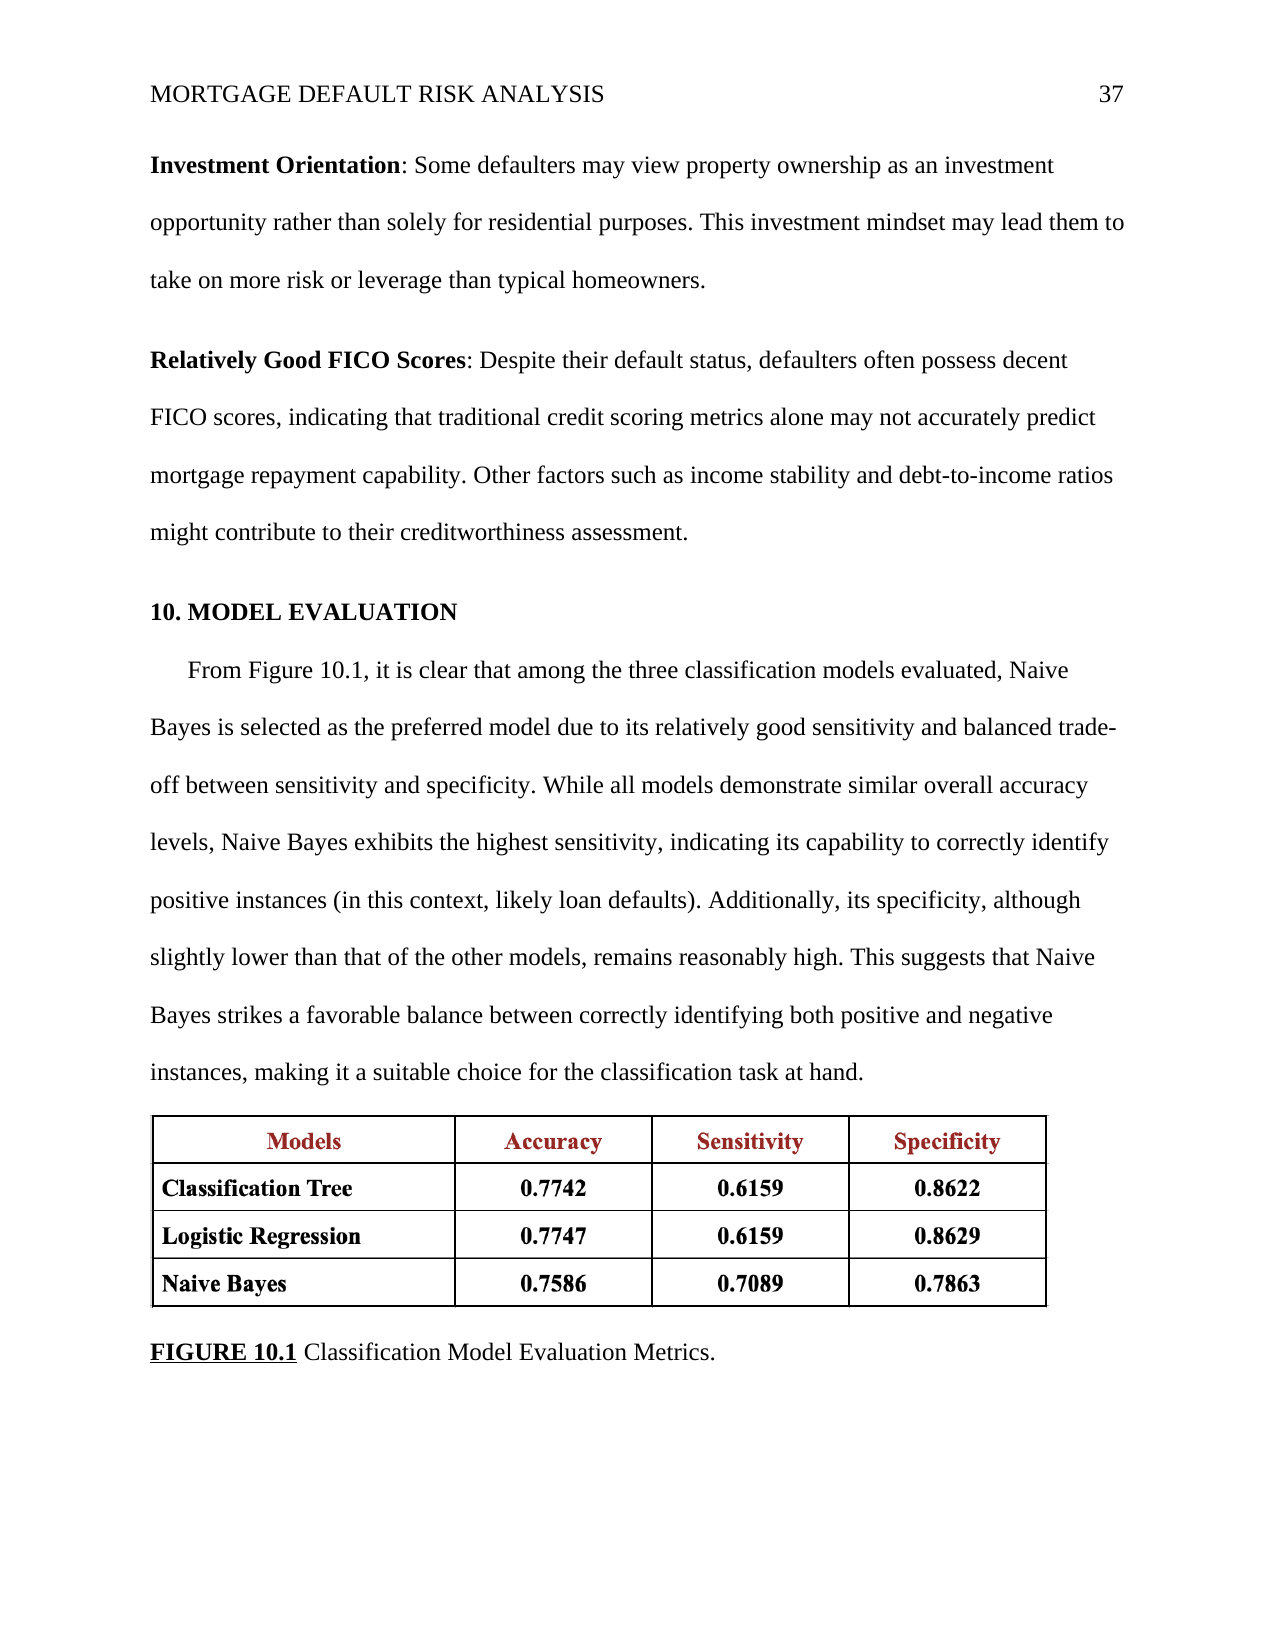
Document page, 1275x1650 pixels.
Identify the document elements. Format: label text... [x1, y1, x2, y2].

picture [150, 1115, 1049, 1308]
text Investment Orientation: Some defaulters may view property ownership as an investment opportunity rather than solely for residential purposes. This investment mindset may lead them to take on more risk or leverage than typical homeowners. [150, 150, 1125, 294]
list MODEL EVALUATION [150, 597, 1125, 626]
text From Figure 10.1, it is clear that among the three classification models evaluated, Naive Bayes is selected as the preferred model due to its relatively good sensitivity and balanced trade-off between sensitivity and specificity. While all models demonstrate similar overall accuracy levels, Naive Bayes exhibits the highest sensitivity, indicating its capability to correctly identify positive instances (in this context, likely loan defaults). Additionally, its specificity, although slightly lower than that of the other models, remains reasonably high. This suggests that Naive Bayes strikes a favorable balance between correctly identifying both positive and negative instances, making it a suitable choice for the classification task at hand. [150, 655, 1125, 1086]
text Relatively Good FICO Scores: Despite their default status, defaulters often possess decent FICO scores, indicating that traditional credit scoring metrics alone may not accurately predict mortgage repayment capability. Other factors such as income stability and debt-to-income ratios might contribute to their creditworthiness assessment. [150, 345, 1125, 546]
